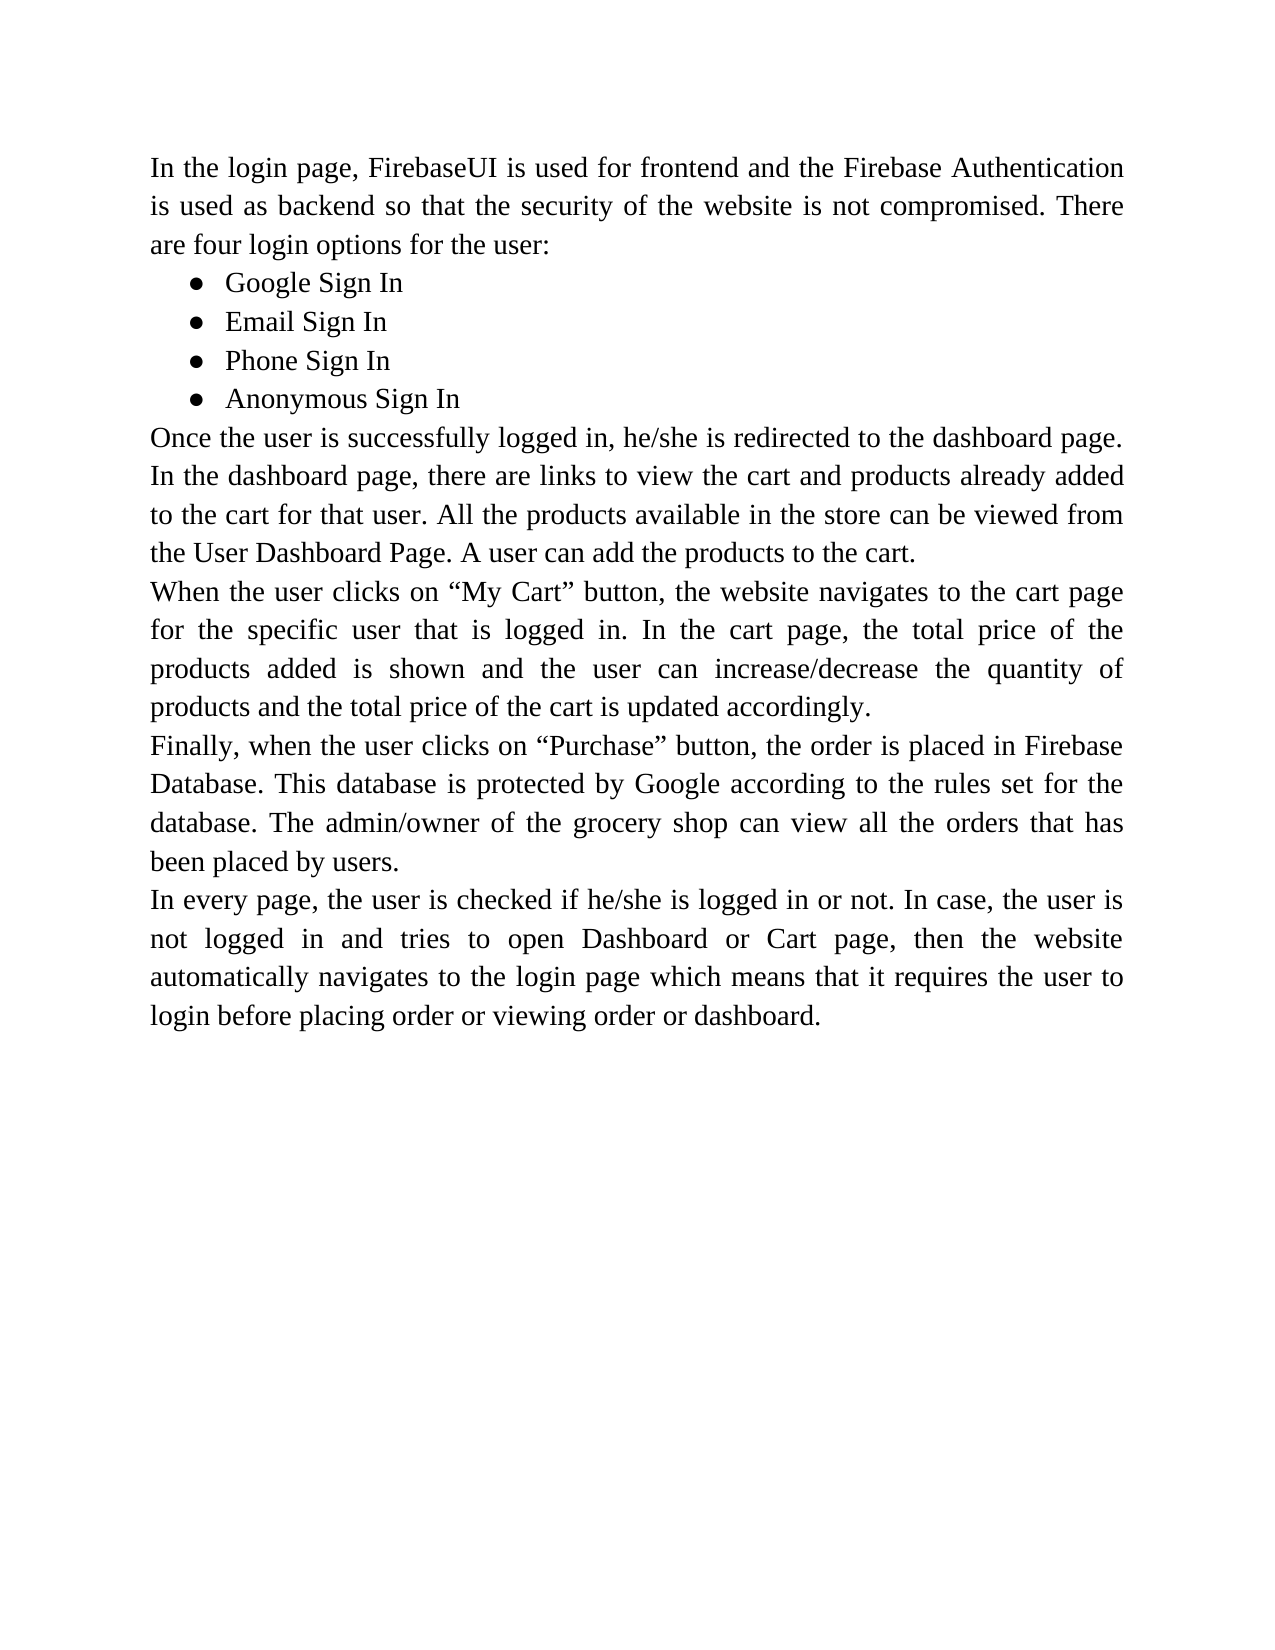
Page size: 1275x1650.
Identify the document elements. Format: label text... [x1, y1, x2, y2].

text Once the user is successfully logged in, he/she is redirected to the dashboard page. In the dashboard page, there are links to view the cart and products already added to the cart for that user. All the products available in the store can be viewed from the User Dashboard Page. A user can add the products to the cart. [150, 420, 1125, 569]
text Finally, when the user clicks on “Purchase” button, the order is placed in Firebase Database. This database is protected by Google according to the rules set for the database. The admin/owner of the grocery shop can view all the orders that has been placed by users. [150, 728, 1125, 877]
list Anonymous Sign In [187, 381, 1125, 415]
list Google Sign In [187, 266, 1125, 299]
text In the login page, FirebaseUI is used for frontend and the Firebase Authentication is used as backend so that the security of the website is not compromised. There are four login options for the user: [150, 150, 1125, 261]
list Phone Sign In [187, 343, 1125, 376]
text When the user clicks on “My Cart” button, the website navigates to the cart page for the specific user that is logged in. In the cart page, the total price of the products added is shown and the user can increase/decrease the quantity of products and the total price of the cart is updated accordingly. [150, 574, 1125, 723]
list Email Sign In [187, 304, 1125, 338]
text In every page, the user is checked if he/she is logged in or not. In case, the user is not logged in and tries to open Dashboard or Cart page, then the website automatically navigates to the login page which means that it requires the user to login before placing order or viewing order or dashboard. [150, 882, 1125, 1031]
